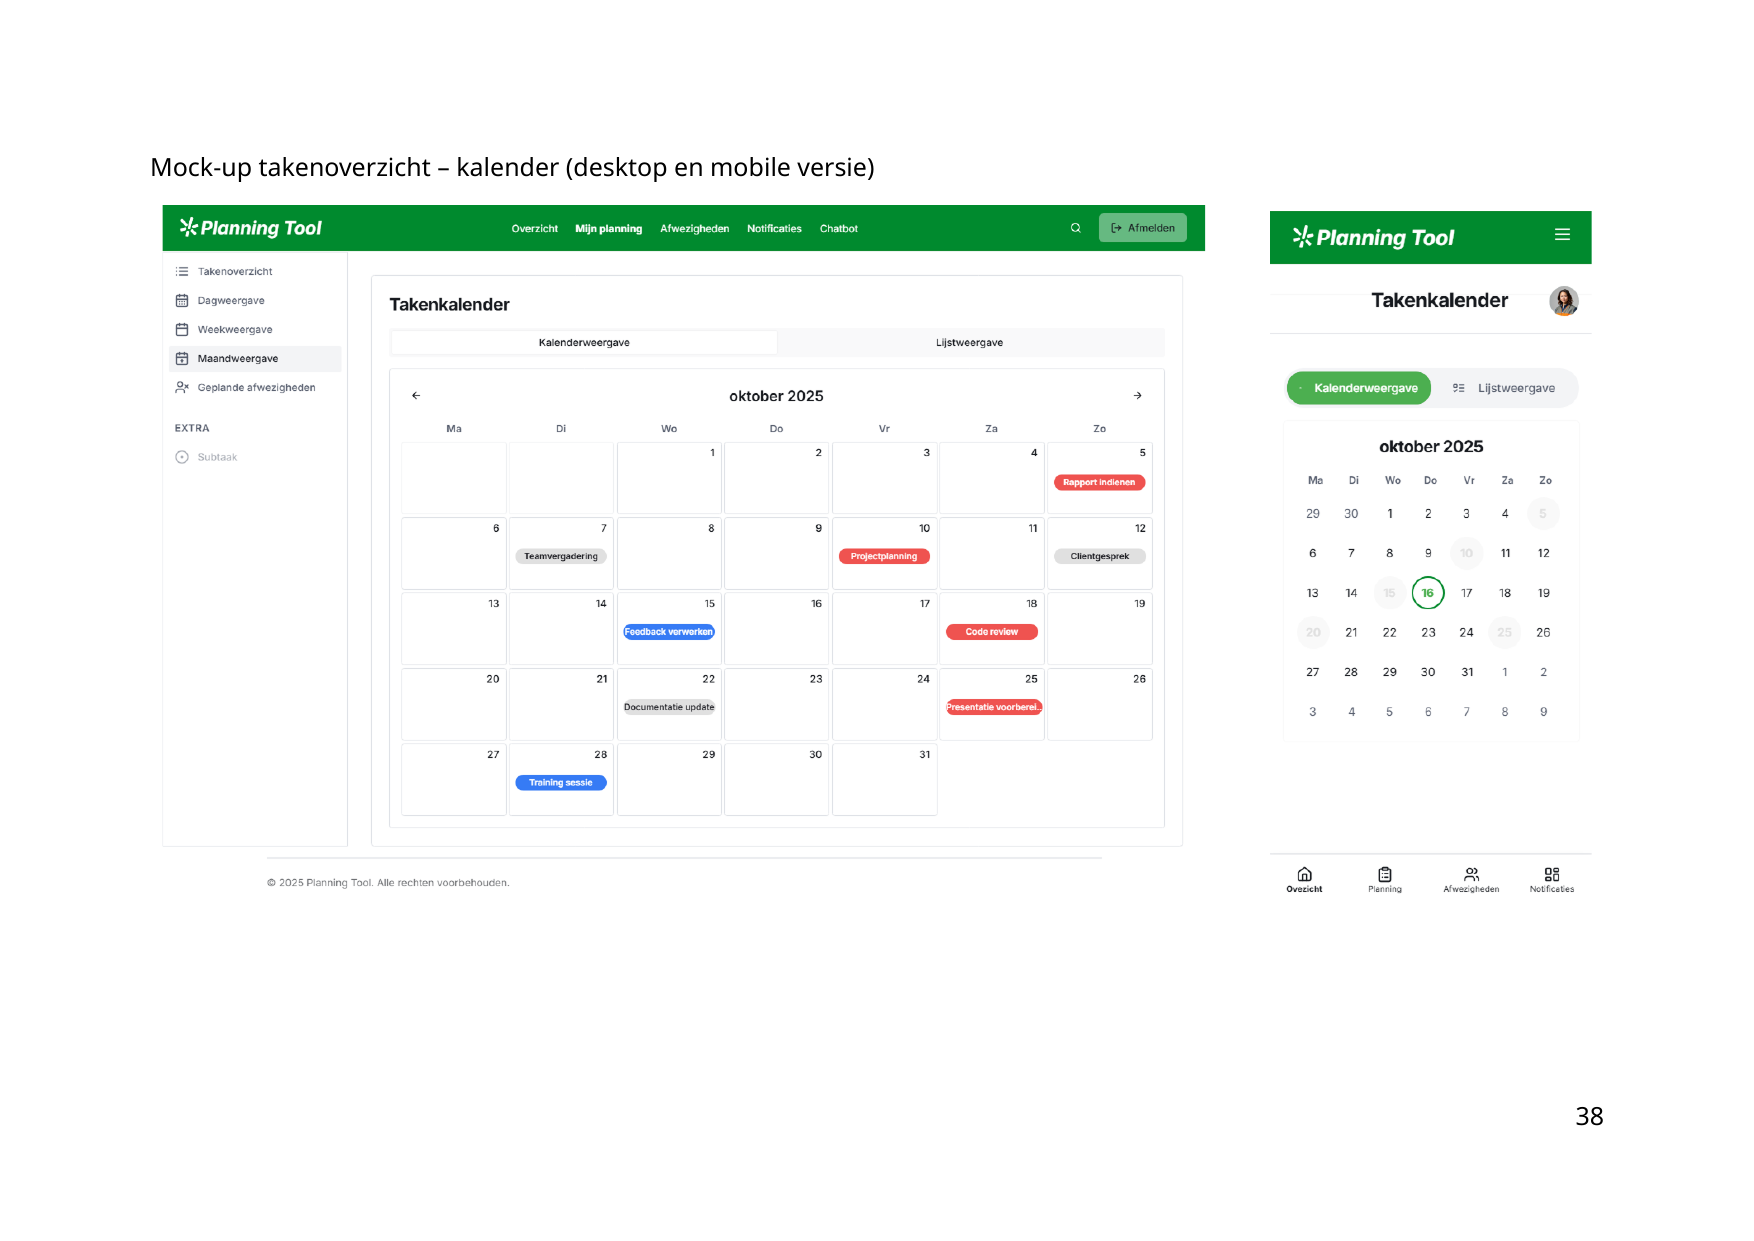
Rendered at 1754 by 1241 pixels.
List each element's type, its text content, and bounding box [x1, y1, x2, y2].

picture [162, 205, 1206, 907]
picture [1270, 211, 1592, 907]
text Mock-up takenoverzicht – kalender (desktop en mobile versie) [150, 150, 1604, 184]
